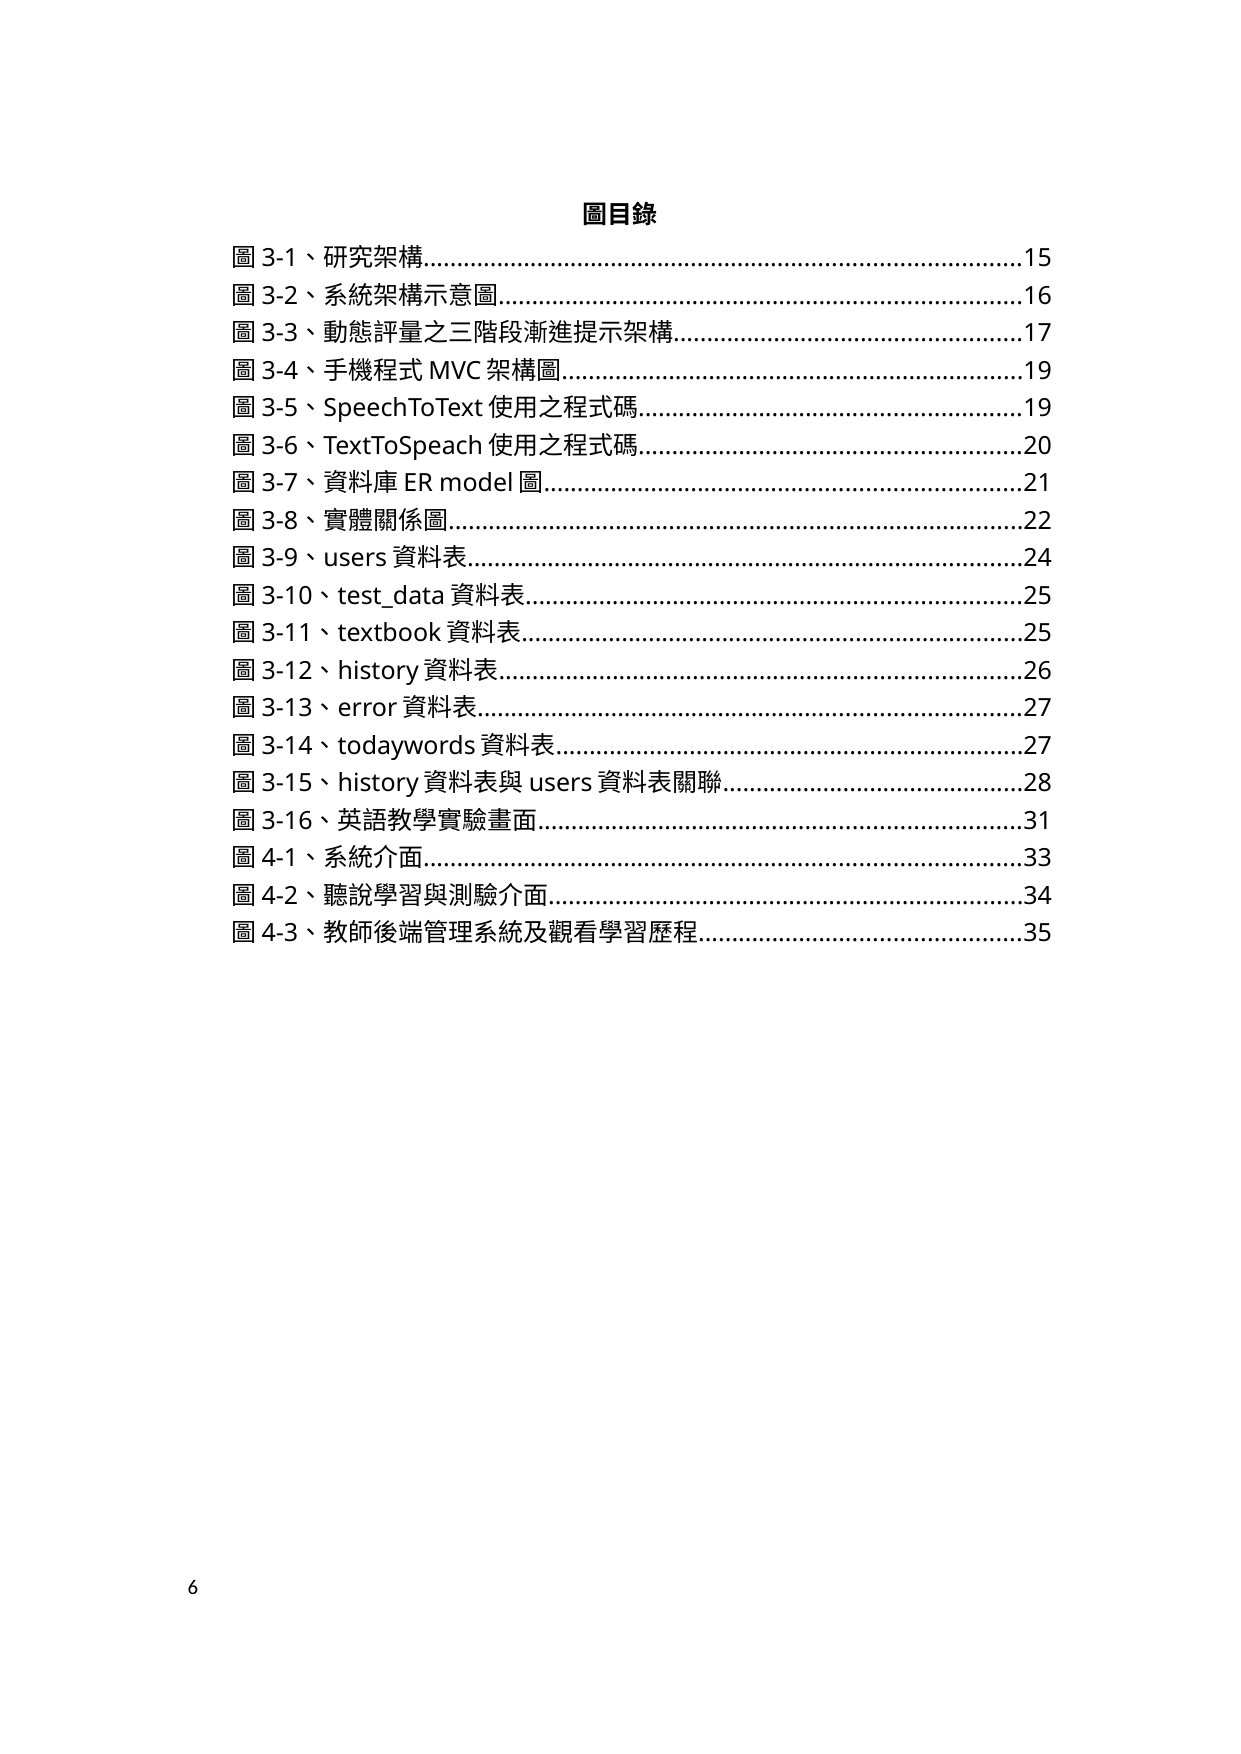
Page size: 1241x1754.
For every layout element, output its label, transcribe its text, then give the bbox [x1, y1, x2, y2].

text 圖3-6、TextToSpeach使用之程式碼 20 [231, 425, 1053, 462]
text 圖4-2、聽說學習與測驗介面 34 [231, 875, 1053, 912]
text 圖3-7、資料庫ER model圖 21 [231, 462, 1053, 500]
text 圖3-3、動態評量之三階段漸進提示架構 17 [231, 312, 1053, 350]
text 圖3-8、實體關係圖 22 [231, 500, 1053, 537]
text 圖4-3、教師後端管理系統及觀看學習歷程 35 [231, 912, 1053, 950]
text 圖3-16、英語教學實驗畫面 31 [231, 800, 1053, 837]
title 圖目錄 [187, 193, 1053, 231]
text 圖3-4、手機程式MVC架構圖 19 [231, 350, 1053, 387]
text 圖3-11、textbook資料表 25 [231, 612, 1053, 650]
text 圖3-5、SpeechToText使用之程式碼 19 [231, 387, 1053, 425]
text 圖4-1、系統介面 33 [231, 837, 1053, 875]
text 圖3-9、users資料表 24 [231, 537, 1053, 575]
text 圖3-12、history資料表 26 [231, 650, 1053, 687]
text 圖3-10、test_data資料表 25 [231, 575, 1053, 612]
text 圖3-1、研究架構 15 [231, 237, 1053, 275]
text 圖3-2、系統架構示意圖 16 [231, 275, 1053, 312]
text 圖3-15、history資料表與users資料表關聯 28 [231, 762, 1053, 800]
text 圖3-13、error資料表 27 [231, 687, 1053, 725]
text 圖3-14、todaywords資料表 27 [231, 725, 1053, 762]
